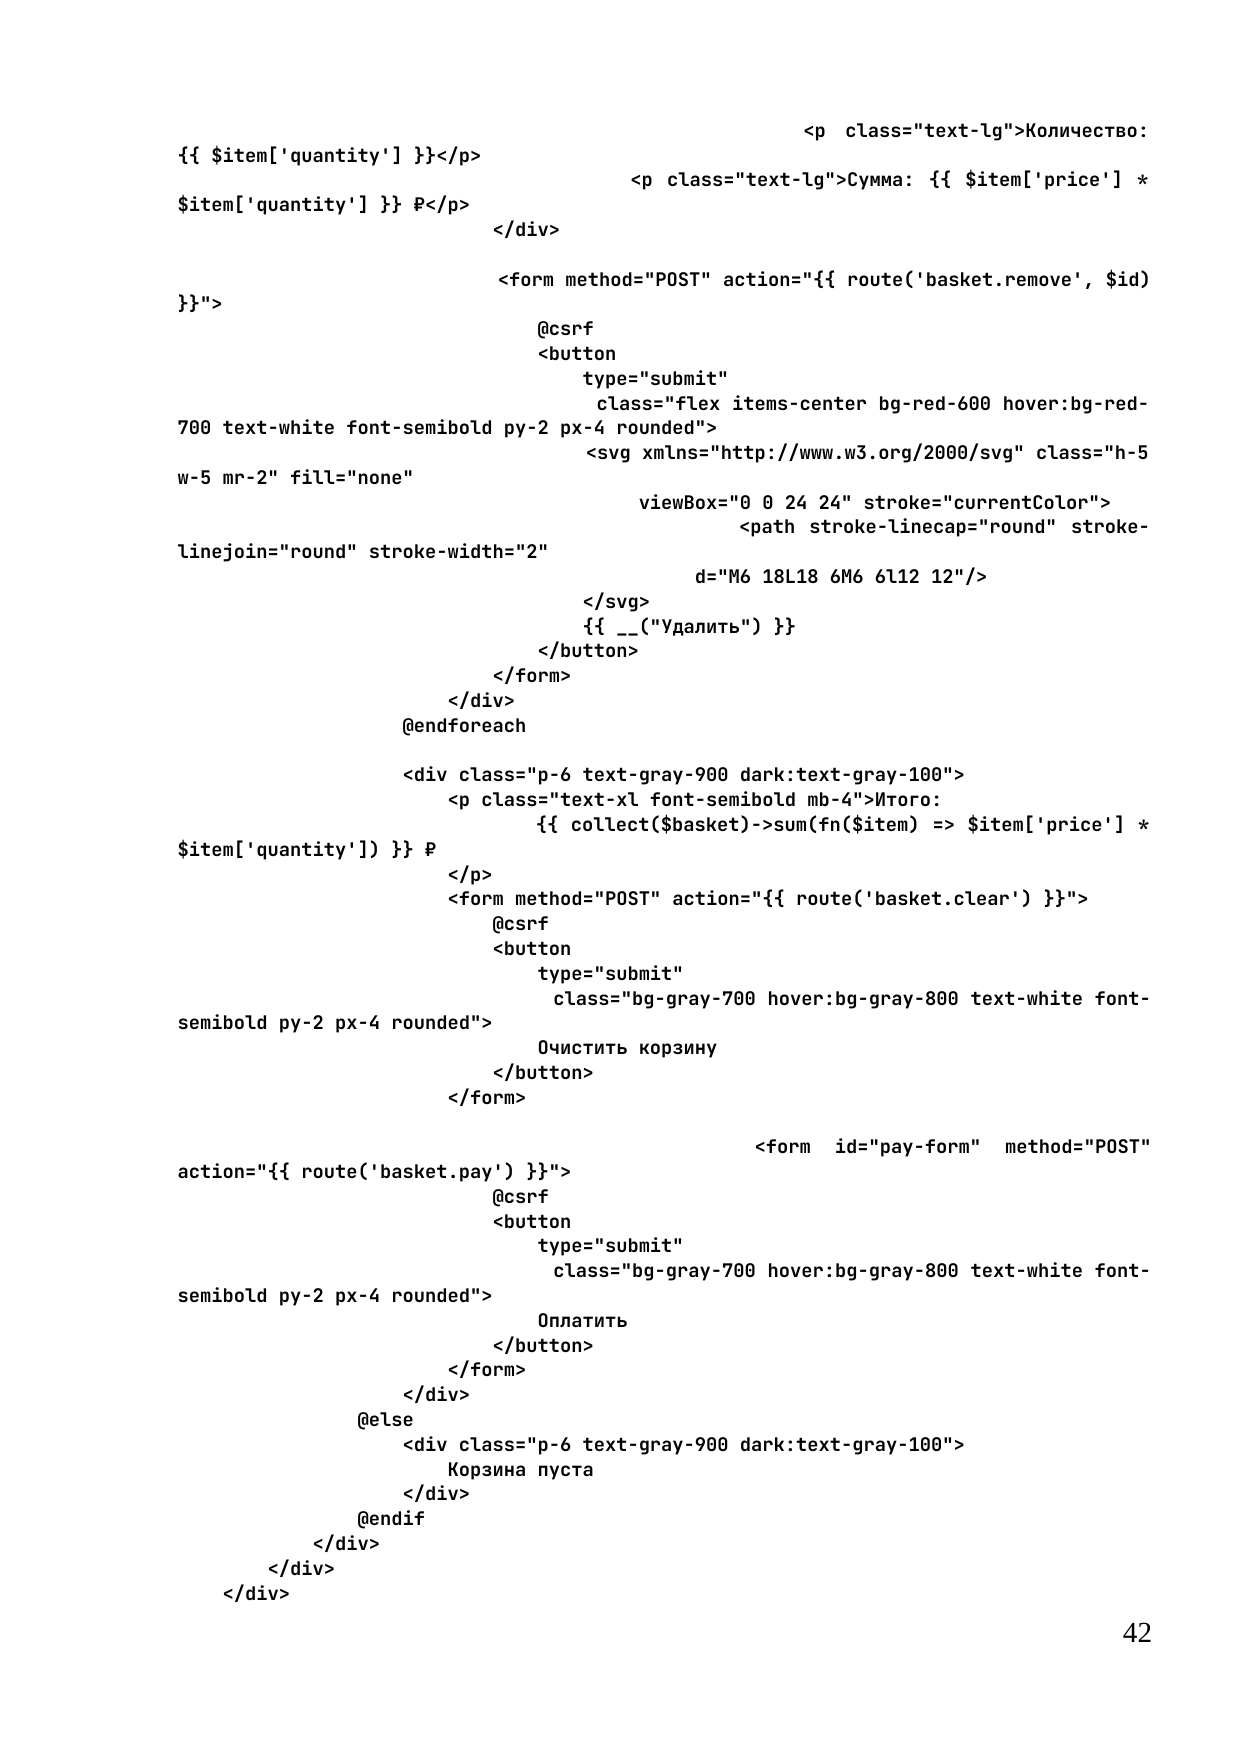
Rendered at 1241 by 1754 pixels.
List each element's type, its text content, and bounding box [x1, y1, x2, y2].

text type="submit" [177, 1234, 1152, 1258]
text <form id="pay-form" method="POST" action="{{ route('basket.pay') }}"> [177, 1134, 1152, 1184]
text Оплатить [177, 1308, 1152, 1333]
text <svg xmlns="http://www.w3.org/2000/svg" class="h-5 w-5 mr-2" fill="none" [177, 440, 1152, 490]
text <div class="p-6 text-gray-900 dark:text-gray-100"> [177, 1432, 1152, 1457]
text <path stroke-linecap="round" stroke-linejoin="round" stroke-width="2" [177, 515, 1152, 564]
text <p class="text-lg">Сумма: {{ $item['price'] * $item['quantity'] }} ₽</p> [177, 168, 1152, 217]
text </button> [177, 1060, 1152, 1085]
text class="flex items-center bg-red-600 hover:bg-red-700 text-white font-semibold py-2 px-4 rounded"> [177, 391, 1152, 440]
text @else [177, 1407, 1152, 1432]
text <button [177, 1209, 1152, 1234]
text {{ __("Удалить") }} [177, 614, 1152, 639]
text <button [177, 936, 1152, 961]
text </div> [177, 1581, 1152, 1606]
text </form> [177, 1358, 1152, 1382]
text class="bg-gray-700 hover:bg-gray-800 text-white font-semibold py-2 px-4 rounded"> [177, 1258, 1152, 1308]
text </button> [177, 1333, 1152, 1358]
text <p class="text-xl font-semibold mb-4">Итого: [177, 787, 1152, 812]
text Очистить корзину [177, 1035, 1152, 1060]
text Корзина пуста [177, 1457, 1152, 1482]
text <form method="POST" action="{{ route('basket.clear') }}"> [177, 887, 1152, 911]
text type="submit" [177, 961, 1152, 986]
text </form> [177, 1085, 1152, 1110]
text <div class="p-6 text-gray-900 dark:text-gray-100"> [177, 763, 1152, 787]
text @endif [177, 1506, 1152, 1531]
text <form method="POST" action="{{ route('basket.remove', $id) }}"> [177, 267, 1152, 316]
text </div> [177, 1382, 1152, 1407]
text viewBox="0 0 24 24" stroke="currentColor"> [177, 490, 1152, 515]
text </button> [177, 639, 1152, 663]
text d="M6 18L18 6M6 6l12 12"/> [177, 564, 1152, 589]
text </div> [177, 1556, 1152, 1581]
text </form> [177, 663, 1152, 688]
text @endforeach [177, 713, 1152, 738]
text @csrf [177, 316, 1152, 341]
text <button [177, 341, 1152, 366]
text </div> [177, 1482, 1152, 1506]
text {{ collect($basket)->sum(fn($item) => $item['price'] * $item['quantity']) }} ₽ [177, 812, 1152, 862]
text type="submit" [177, 366, 1152, 391]
text </div> [177, 688, 1152, 713]
text <p class="text-lg">Количество: {{ $item['quantity'] }}</p> [177, 118, 1152, 168]
text </div> [177, 1531, 1152, 1556]
text </div> [177, 217, 1152, 242]
text </p> [177, 862, 1152, 887]
text @csrf [177, 911, 1152, 936]
text class="bg-gray-700 hover:bg-gray-800 text-white font-semibold py-2 px-4 rounded"> [177, 986, 1152, 1035]
text </svg> [177, 589, 1152, 614]
text @csrf [177, 1184, 1152, 1209]
